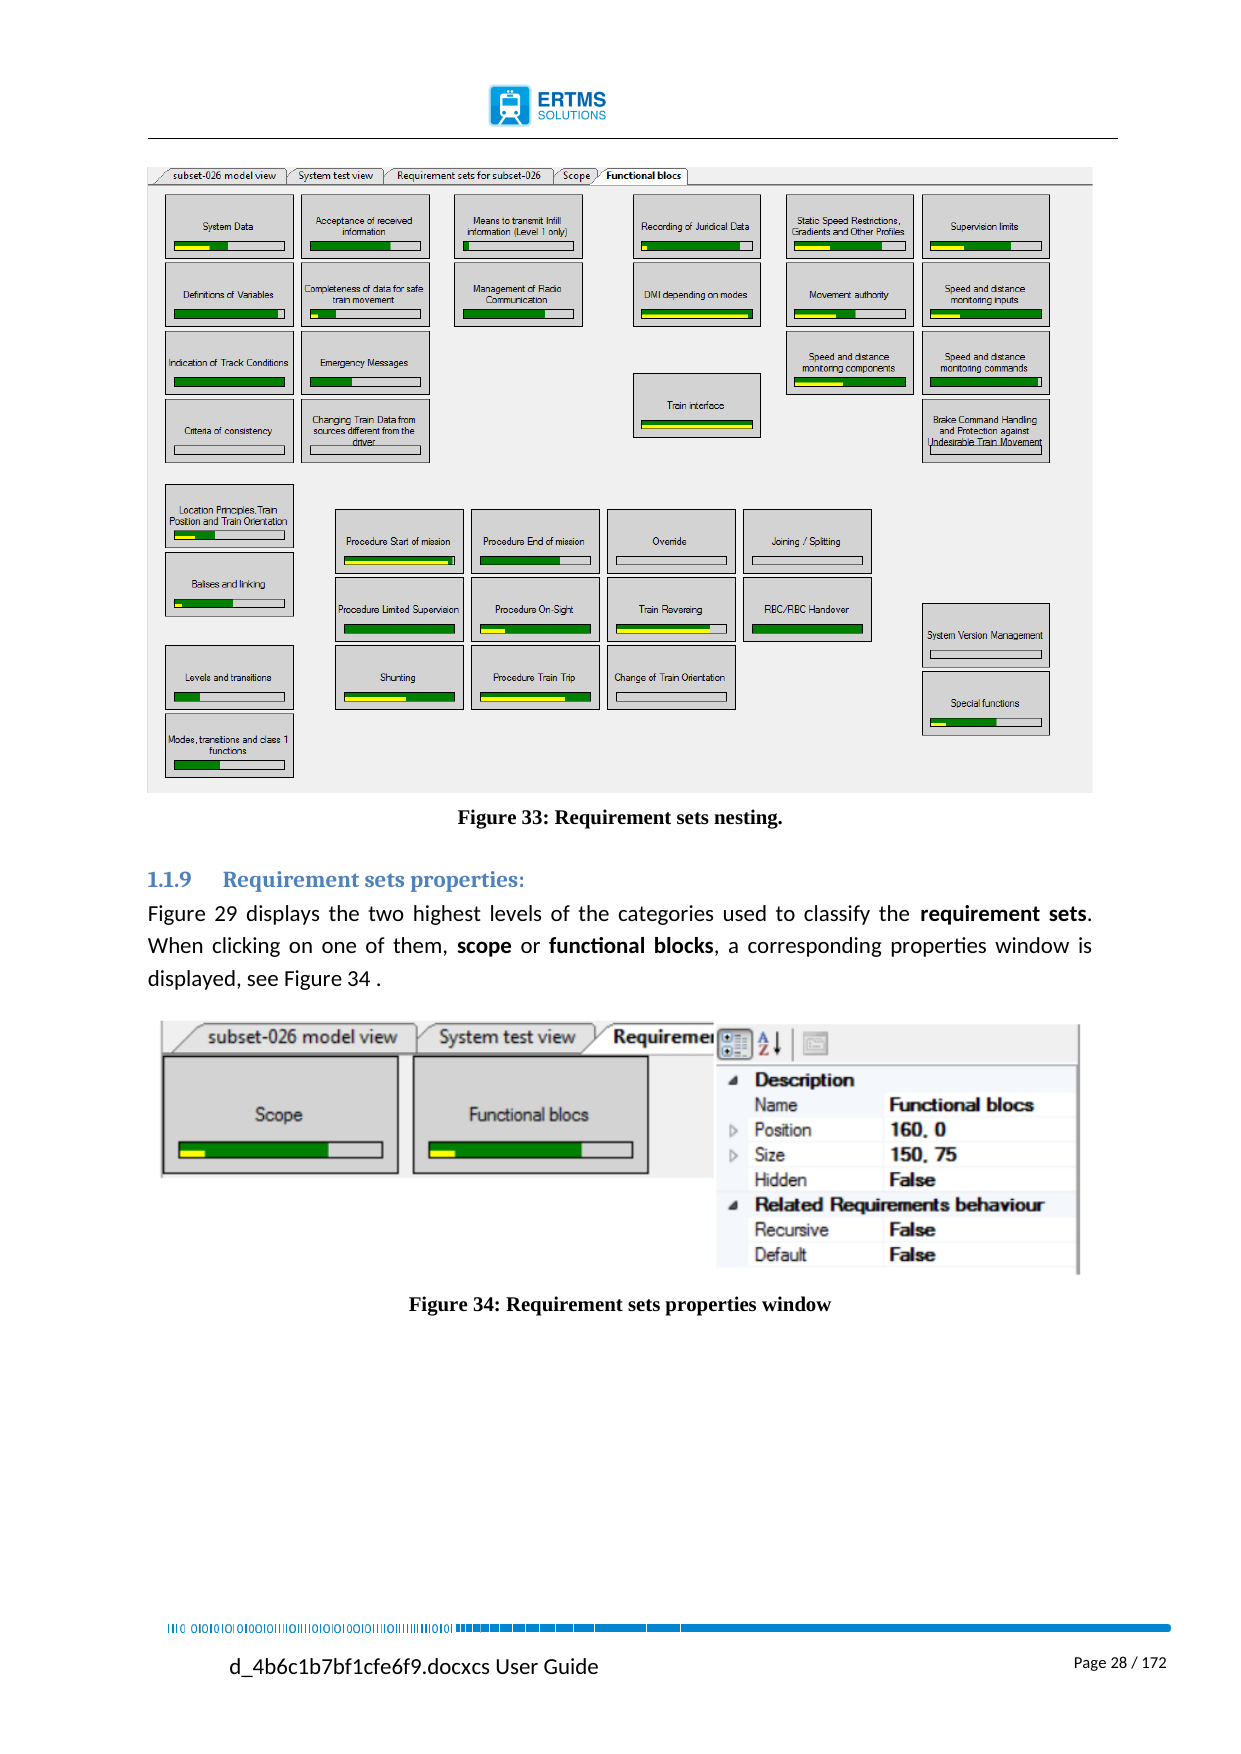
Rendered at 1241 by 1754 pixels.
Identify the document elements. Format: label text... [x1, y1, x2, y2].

text Figure 29 displays the two highest levels of the categories used to classify the requirement sets. When clicking on one of them, scope or functional blocks, a corresponding properties window is displayed, see Figure 34 . [148, 899, 1093, 992]
text Figure 33: Requirement sets nesting. [148, 805, 1093, 829]
picture [147, 167, 1093, 793]
picture [477, 73, 617, 138]
text Figure 34: Requirement sets properties window [148, 1292, 1093, 1316]
subtitle Requirement sets properties: [148, 867, 1093, 893]
picture [167, 1624, 1171, 1633]
